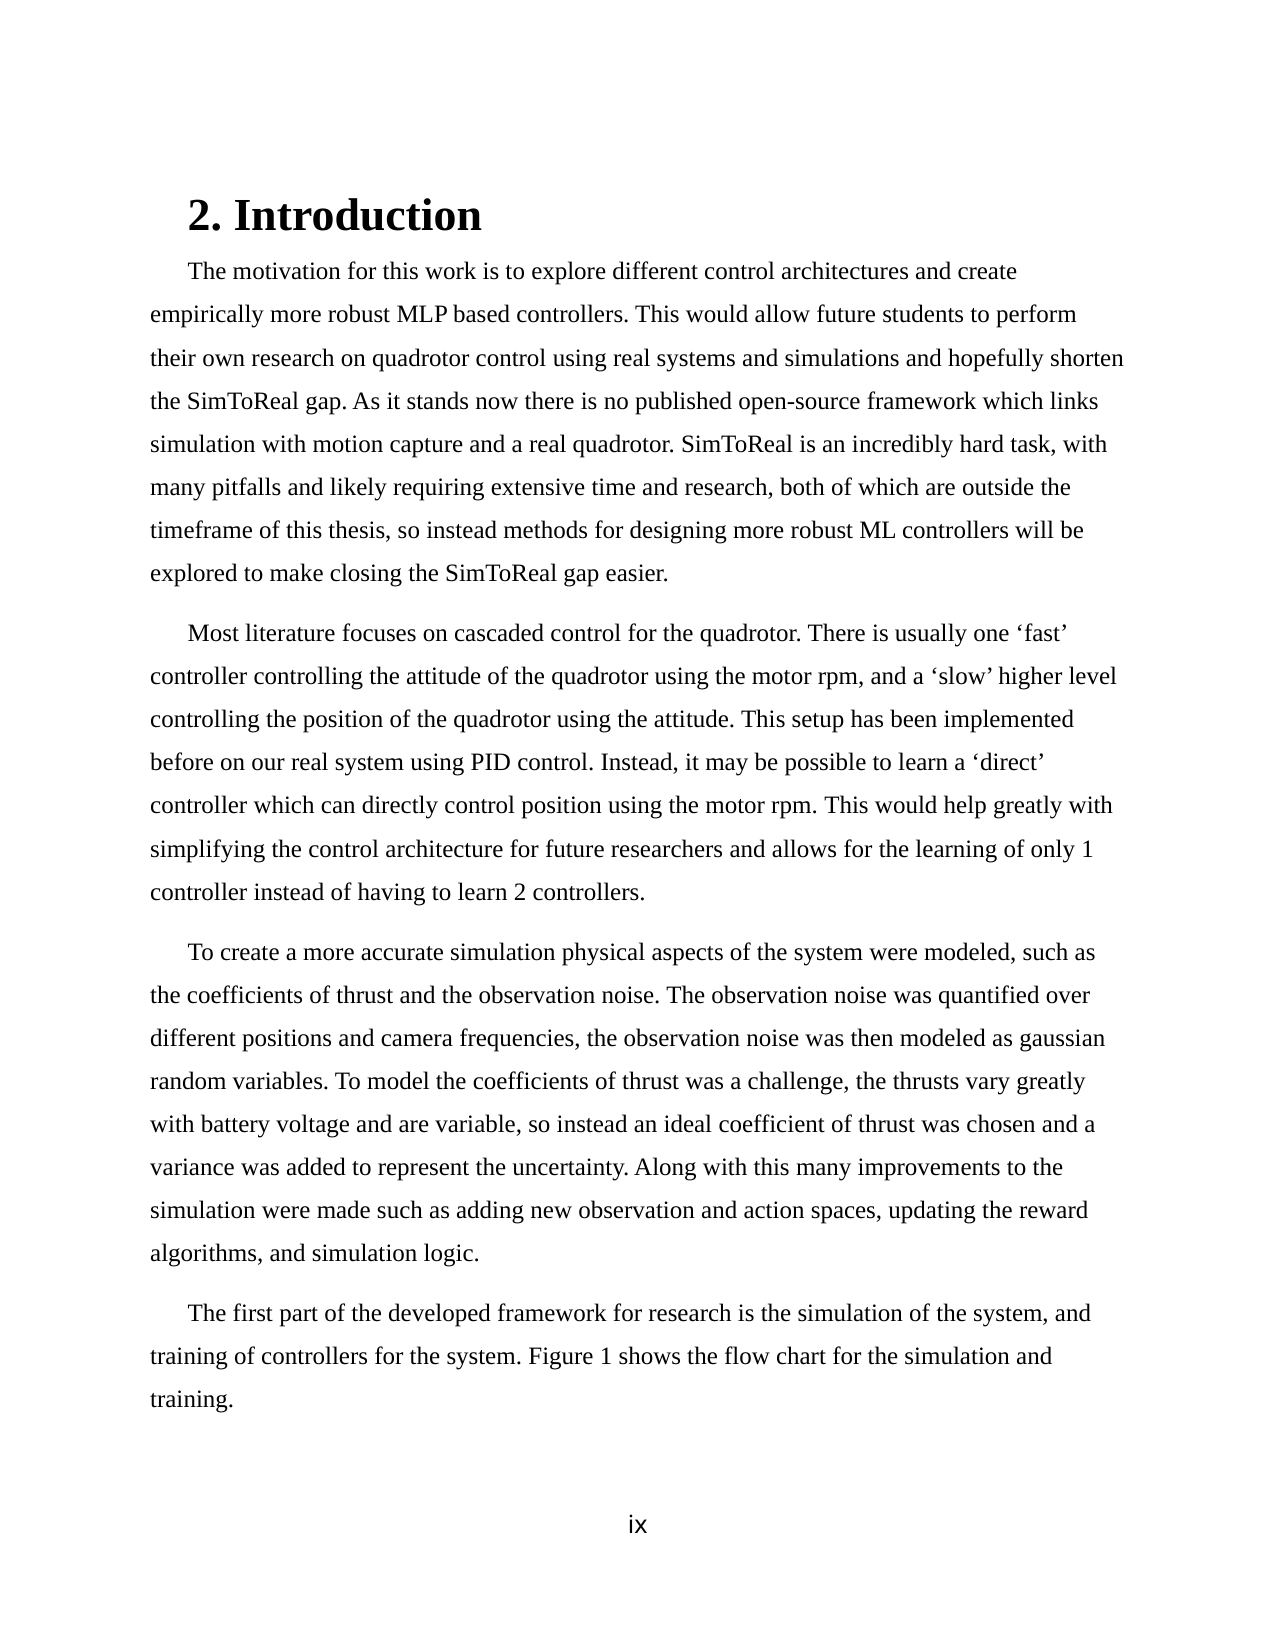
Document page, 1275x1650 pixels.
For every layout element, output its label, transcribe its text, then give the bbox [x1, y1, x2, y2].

text Most literature focuses on cascaded control for the quadrotor. There is usually one ‘fast’ controller controlling the attitude of the quadrotor using the motor rpm, and a ‘slow’ higher level controlling the position of the quadrotor using the attitude. This setup has been implemented before on our real system using PID control. Instead, it may be possible to learn a ‘direct’ controller which can directly control position using the motor rpm. This would help greatly with simplifying the control architecture for future researchers and allows for the learning of only 1 controller instead of having to learn 2 controllers. [150, 618, 1125, 906]
subtitle 2. Introduction [187, 187, 1125, 240]
text The motivation for this work is to explore different control architectures and create empirically more robust MLP based controllers. This would allow future students to perform their own research on quadrotor control using real systems and simulations and hopefully shorten the SimToReal gap. As it stands now there is no published open-source framework which links simulation with motion capture and a real quadrotor. SimToReal is an incredibly hard task, with many pitfalls and likely requiring extensive time and research, both of which are outside the timeframe of this thesis, so instead methods for designing more robust ML controllers will be explored to make closing the SimToReal gap easier. [150, 256, 1125, 587]
text To create a more accurate simulation physical aspects of the system were modeled, such as the coefficients of thrust and the observation noise. The observation noise was quantified over different positions and camera frequencies, the observation noise was then modeled as gaussian random variables. To model the coefficients of thrust was a challenge, the thrusts vary greatly with battery voltage and are variable, so instead an ideal coefficient of thrust was chosen and a variance was added to represent the uncertainty. Along with this many improvements to the simulation were made such as adding new observation and action spaces, updating the reward algorithms, and simulation logic. [150, 937, 1125, 1267]
text The first part of the developed framework for research is the simulation of the system, and training of controllers for the system. Figure 1 shows the flow chart for the simulation and training. [150, 1298, 1125, 1413]
